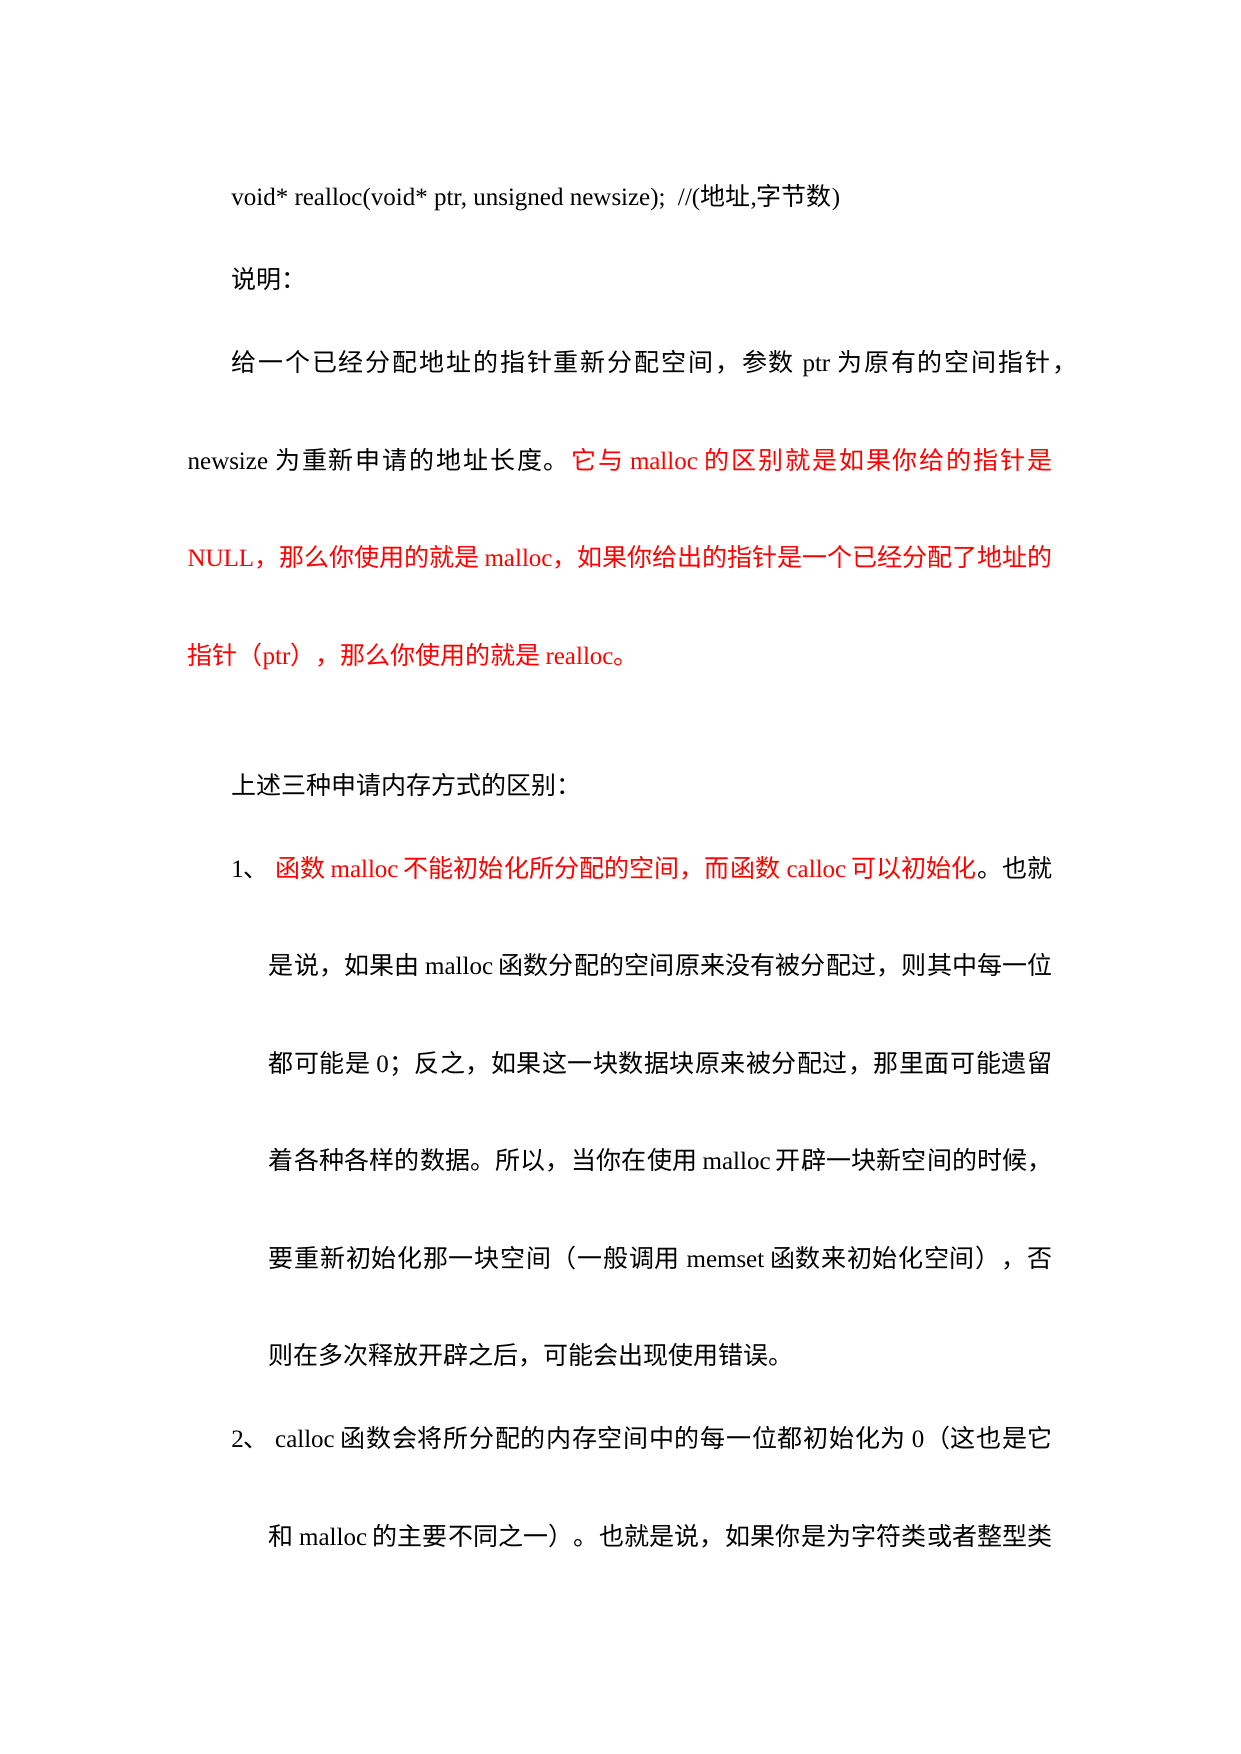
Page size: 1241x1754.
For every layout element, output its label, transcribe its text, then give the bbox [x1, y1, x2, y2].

text 说明： [187, 245, 1053, 310]
text 上述三种申请内存方式的区别： [187, 751, 1053, 816]
text void* realloc(void* ptr, unsigned newsize); //(地址,字节数) [187, 162, 1053, 227]
list 函数malloc不能初始化所分配的空间，而函数calloc可以初始化。也就是说，如果由malloc函数分配的空间原来没有被分配过，则其中每一位都可能是0；反之，如果这一块数据块原来被分配过，那里面可能遗留着各种各样的数据。所以，当你在使用malloc开辟一块新空间的时候，要重新初始化那一块空间（一般调用memset函数来初始化空间），否则在多次释放开辟之后，可能会出现使用错误。 [231, 834, 1053, 1386]
text 给一个已经分配地址的指针重新分配空间，参数ptr为原有的空间指针，newsize为重新申请的地址长度。它与malloc的区别就是如果你给的指针是NULL，那么你使用的就是malloc，如果你给出的指针是一个已经分配了地址的指针（ptr），那么你使用的就是realloc。 [187, 328, 1053, 686]
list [231, 1404, 1053, 1567]
